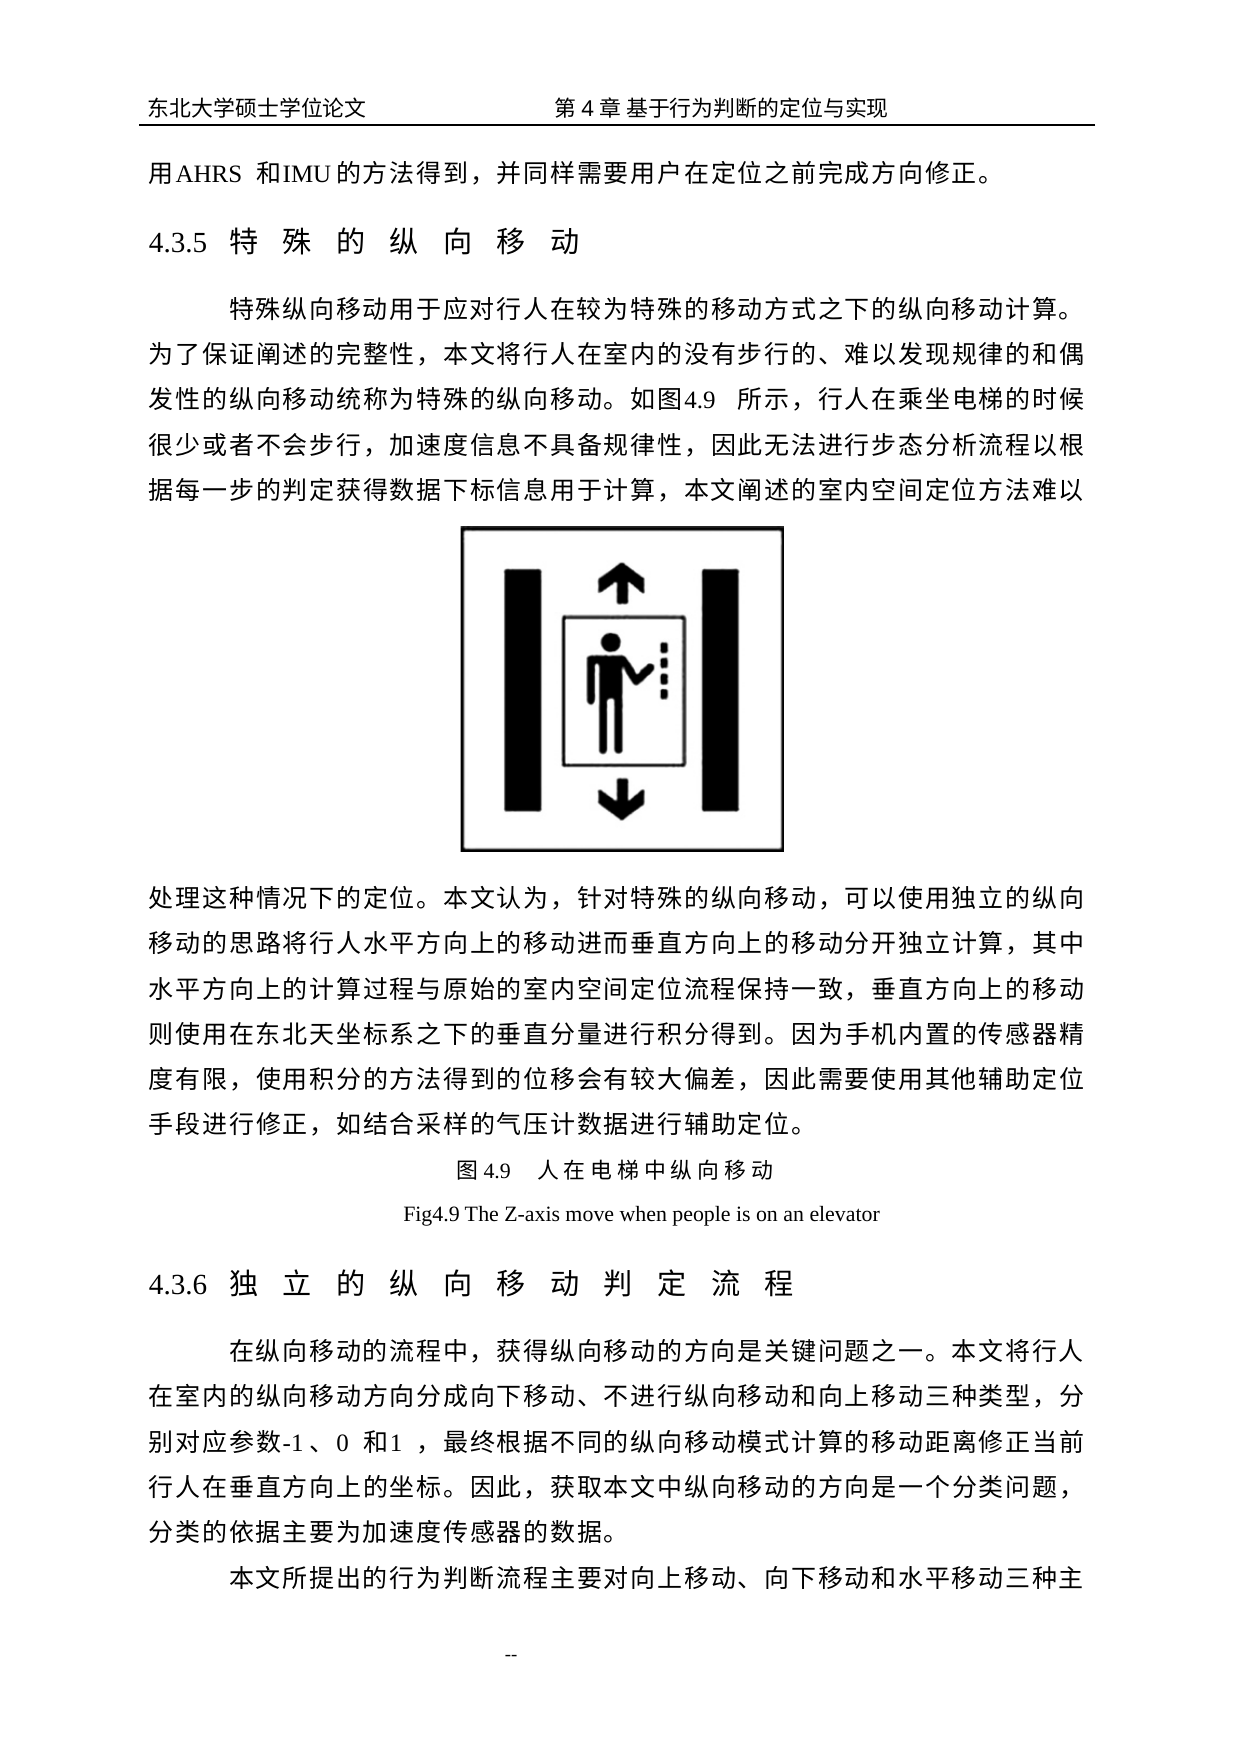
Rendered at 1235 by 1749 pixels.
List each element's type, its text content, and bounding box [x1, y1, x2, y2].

text Fig4.9 The Z-axis move when people is on an elevator [149, 1191, 1086, 1236]
text 图4.9 人在电梯中纵向移动 [149, 1146, 1086, 1191]
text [149, 1553, 1086, 1599]
text 在纵向移动的流程中，获得纵向移动的方向是关键问题之一。本文将行人在室内的纵向移动方向分成向下移动、不进行纵向移动和向上移动三种类型，分别对应参数-1、0和1，最终根据不同的纵向移动模式计算的移动距离修正当前行人在垂直方向上的坐标。因此，获取本文中纵向移动的方向是一个分类问题，分类的依据主要为加速度传感器的数据。 [149, 1327, 1086, 1553]
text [149, 149, 1086, 194]
text 特殊纵向移动用于应对行人在较为特殊的移动方式之下的纵向移动计算。为了保证阐述的完整性，本文将行人在室内的没有步行的、难以发现规律的和偶发性的纵向移动统称为特殊的纵向移动。如图4.9所示，行人在乘坐电梯的时候很少或者不会步行，加速度信息不具备规律性，因此无法进行步态分析流程以根据每一步的判定获得数据下标信息用于计算，本文阐述的室内空间定位方法难以处理这种情况下的定位。本文认为，针对特殊的纵向移动，可以使用独立的纵向移动的思路将行人水平方向上的移动进而垂直方向上的移动分开独立计算，其中水平方向上的计算过程与原始的室内空间定位流程保持一致，垂直方向上的移动则使用在东北天坐标系之下的垂直分量进行积分得到。因为手机内置的传感器精度有限，使用积分的方法得到的位移会有较大偏差，因此需要使用其他辅助定位手段进行修正，如结合采样的气压计数据进行辅助定位。 [149, 285, 1086, 1146]
subtitle 独立的纵向移动判定流程 [143, 1259, 1086, 1304]
picture [460, 526, 784, 852]
subtitle 特殊的纵向移动 [143, 217, 1086, 262]
